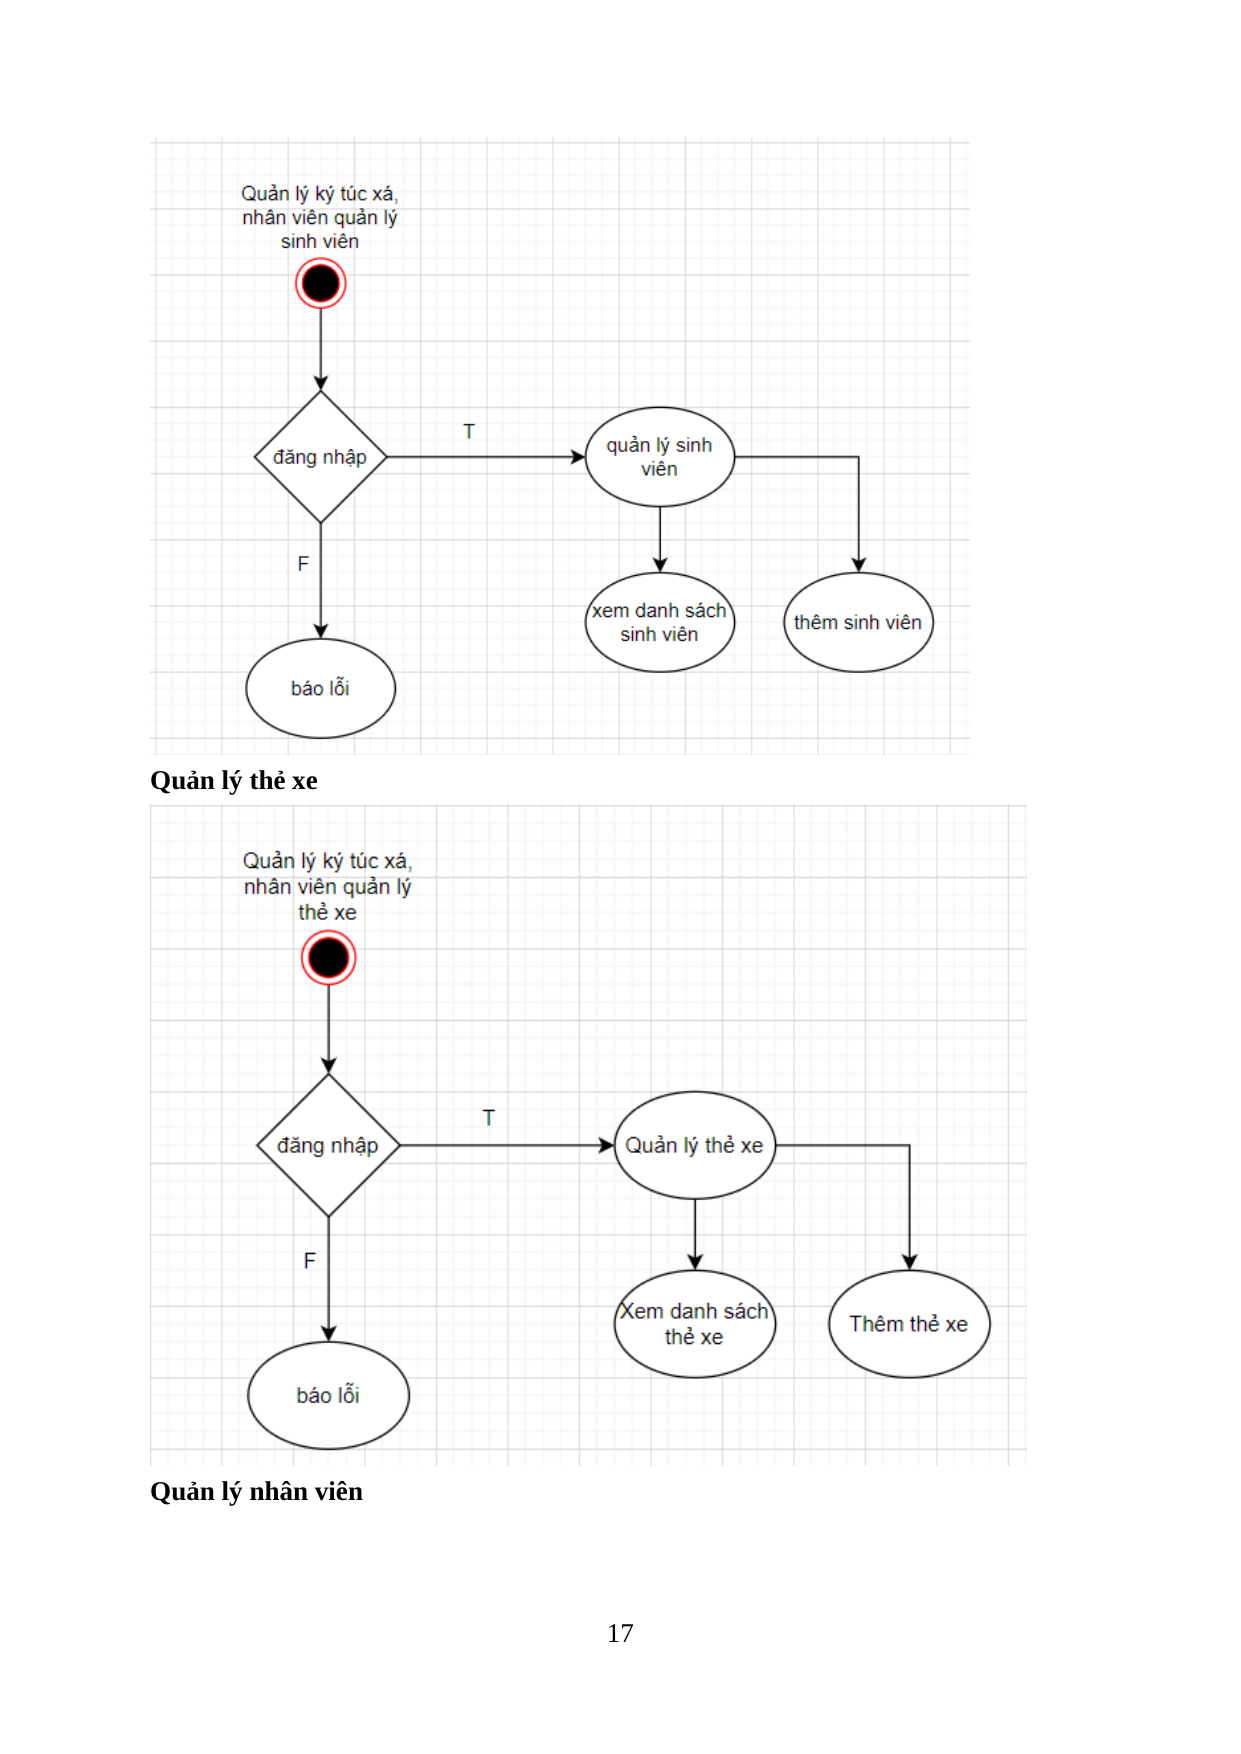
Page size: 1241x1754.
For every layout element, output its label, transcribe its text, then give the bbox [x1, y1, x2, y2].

text Quản lý thẻ xe [150, 764, 1090, 795]
picture [150, 804, 1028, 1466]
picture [150, 137, 971, 755]
text Quản lý nhân viên [150, 1475, 1090, 1506]
